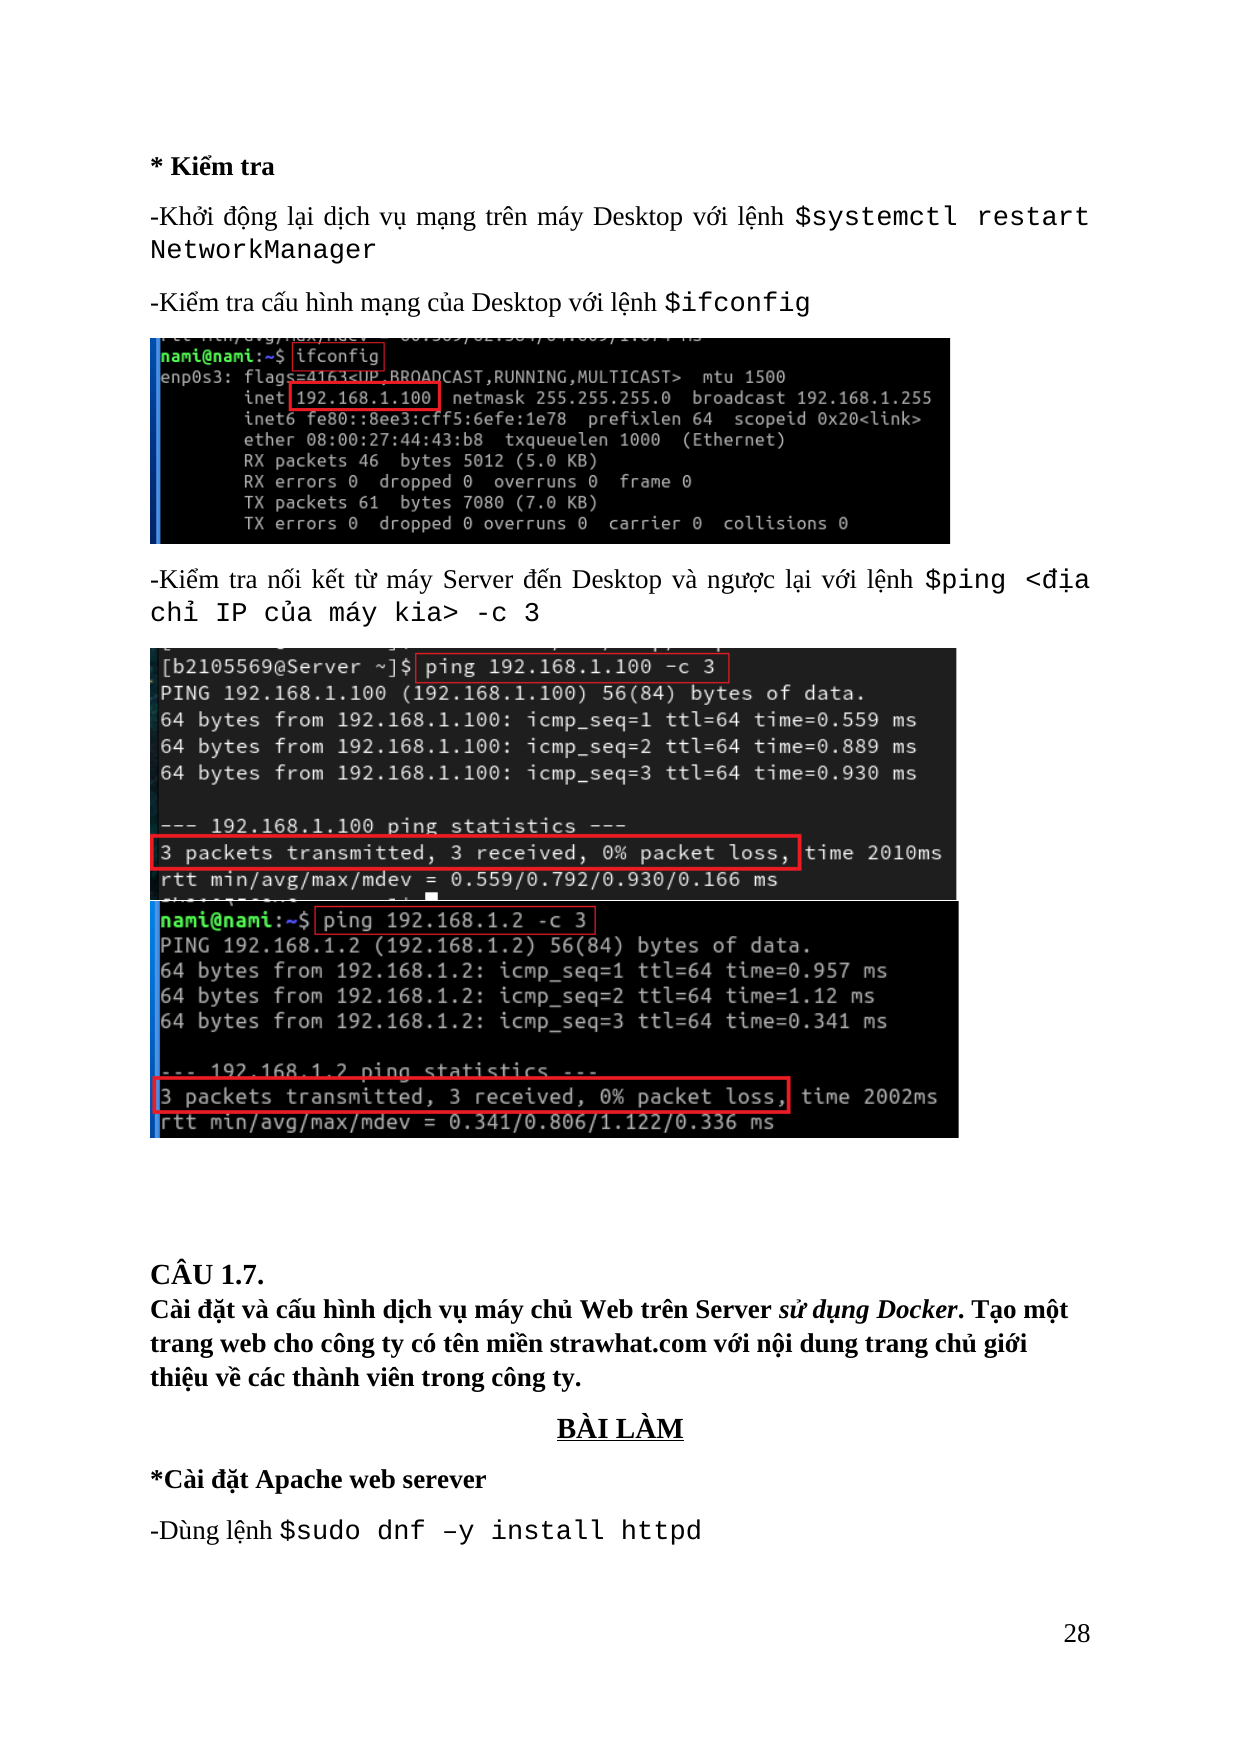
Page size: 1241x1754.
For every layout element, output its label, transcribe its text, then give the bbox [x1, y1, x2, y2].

text -Kiểm tra nối kết từ máy Server đến Desktop và ngược lại với lệnh $ping <địa chỉ IP của máy kia> -c 3 [150, 563, 1090, 629]
text -Kiểm tra cấu hình mạng của Desktop với lệnh $ifconfig [150, 286, 1090, 319]
picture [150, 901, 959, 1138]
text -Dùng lệnh $sudo dnf –y install httpd [150, 1514, 1090, 1547]
text * Kiểm tra [150, 150, 1090, 181]
text BÀI LÀM [150, 1411, 1090, 1444]
picture [150, 338, 951, 544]
picture [150, 648, 957, 900]
text -Khởi động lại dịch vụ mạng trên máy Desktop với lệnh $systemctl restart NetworkManager [150, 200, 1090, 267]
subtitle CÂU 1.7. [150, 1257, 1090, 1291]
text *Cài đặt Apache web serever [150, 1464, 1090, 1495]
text Cài đặt và cấu hình dịch vụ máy chủ Web trên Server sử dụng Docker. Tạo một trang web cho công ty có tên miền strawhat.com với nội dung trang chủ giới thiệu về các thành viên trong công ty. [150, 1293, 1090, 1392]
